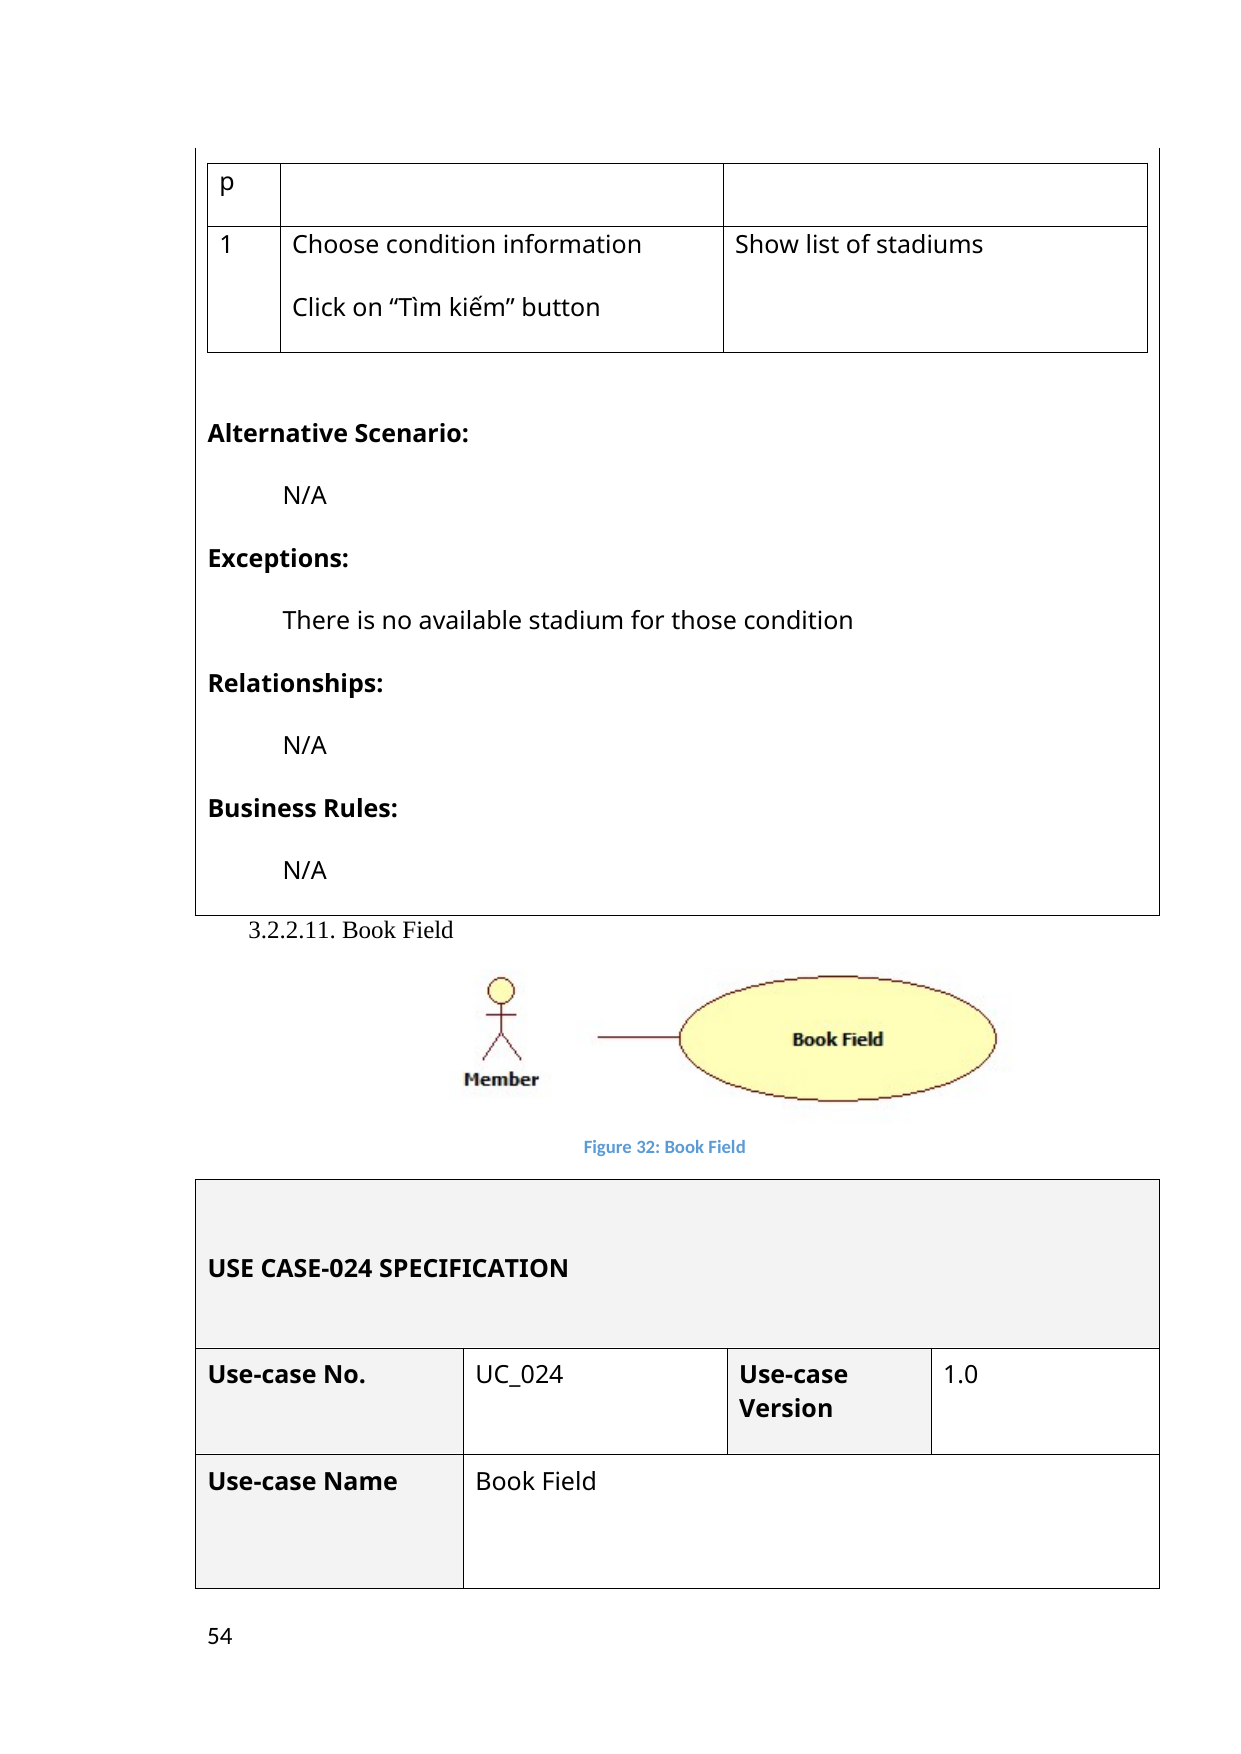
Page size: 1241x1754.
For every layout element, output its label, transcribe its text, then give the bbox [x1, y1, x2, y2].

table_header USE CASE-024 SPECIFICATION [196, 1180, 1159, 1347]
subtitle Book Field [248, 916, 1122, 944]
text Figure 32: Book Field [207, 1135, 1122, 1158]
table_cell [196, 154, 1159, 915]
table_cell Book Field [464, 1455, 1159, 1588]
table_cell Use-case Version [728, 1349, 931, 1453]
table_cell Use-case No. [196, 1349, 463, 1453]
table_cell 1.0 [932, 1349, 1159, 1453]
table_cell Use-case Name [196, 1455, 463, 1588]
picture [373, 944, 1029, 1134]
table_cell UC_024 [464, 1349, 727, 1453]
